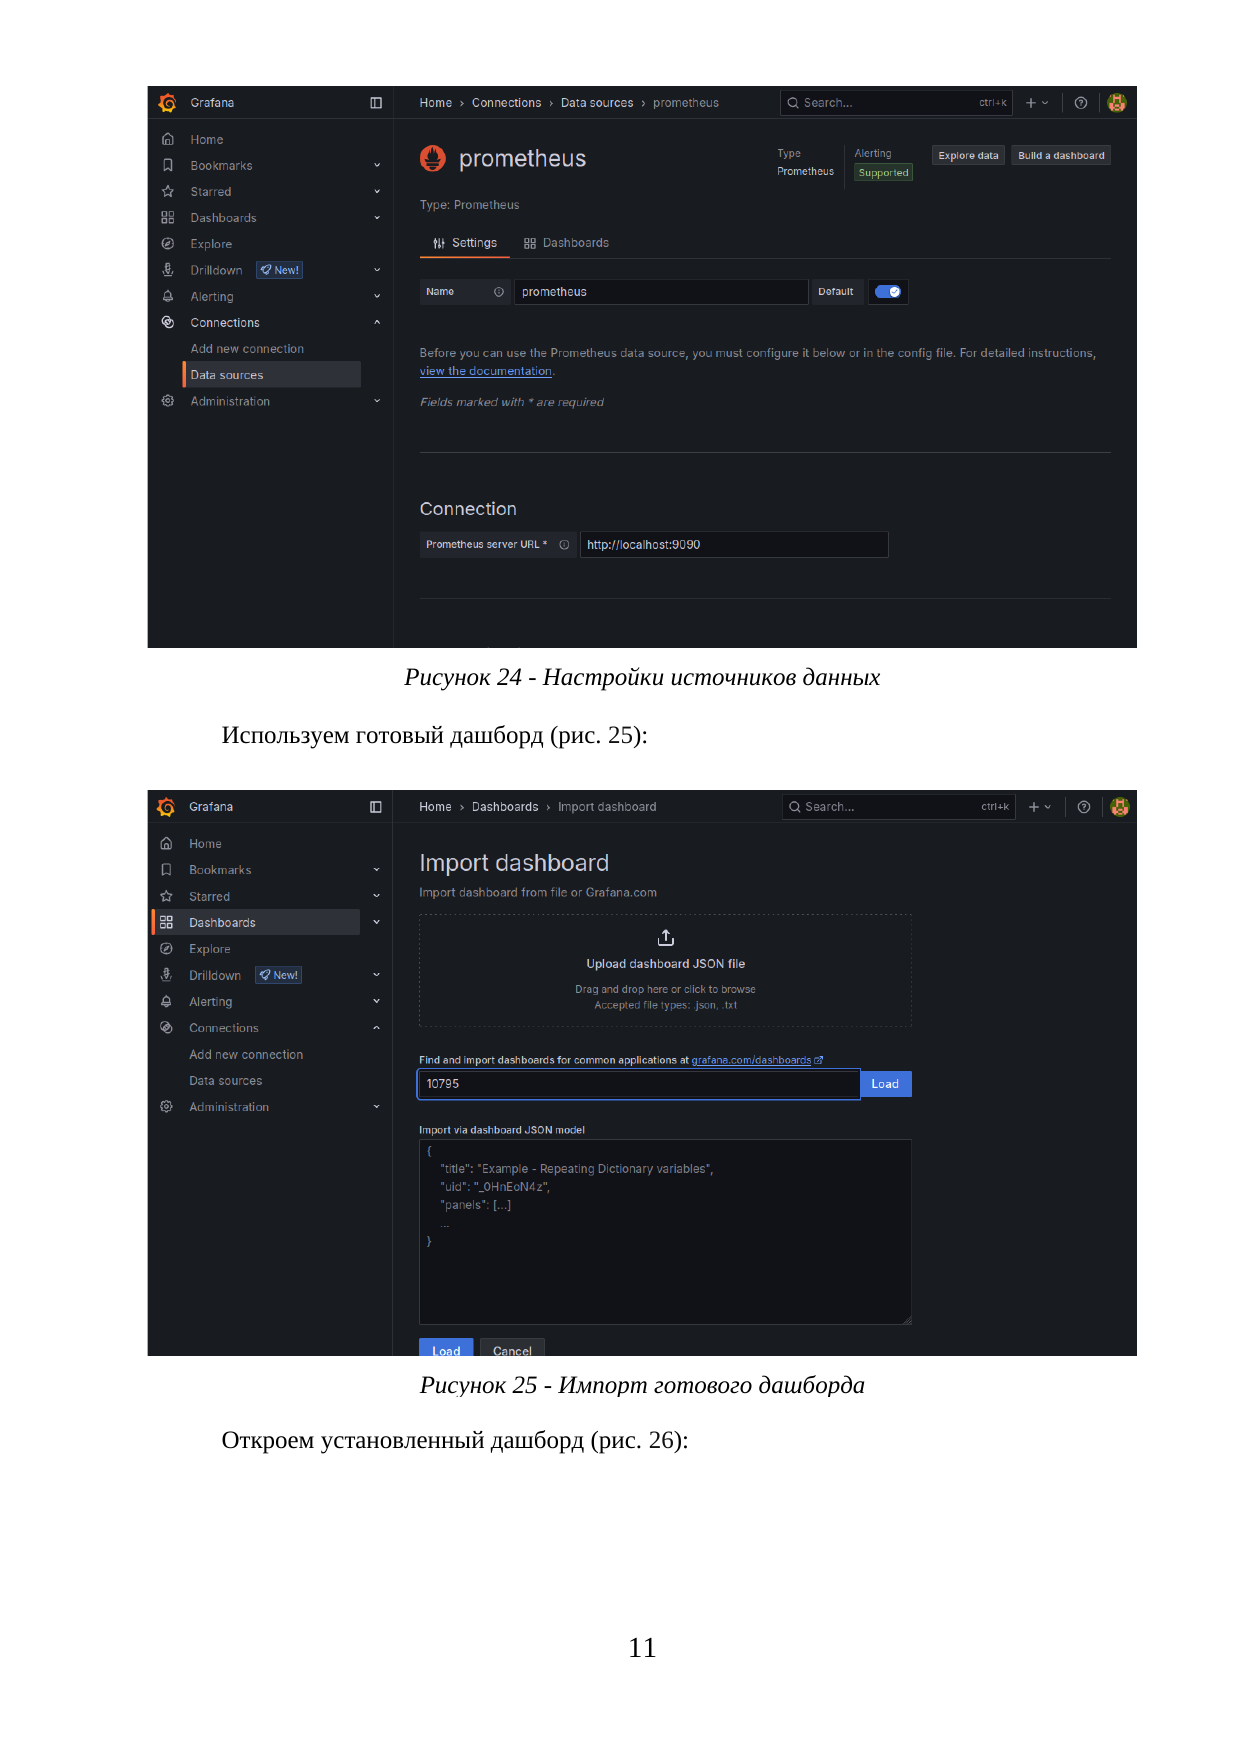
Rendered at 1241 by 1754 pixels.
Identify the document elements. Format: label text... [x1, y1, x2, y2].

text Используем готовый дашборд (рис. 25): [148, 720, 1137, 749]
text Откроем установленный дашборд (рис. 26): [148, 1425, 1137, 1454]
picture [147, 86, 1137, 648]
picture [147, 790, 1137, 1356]
